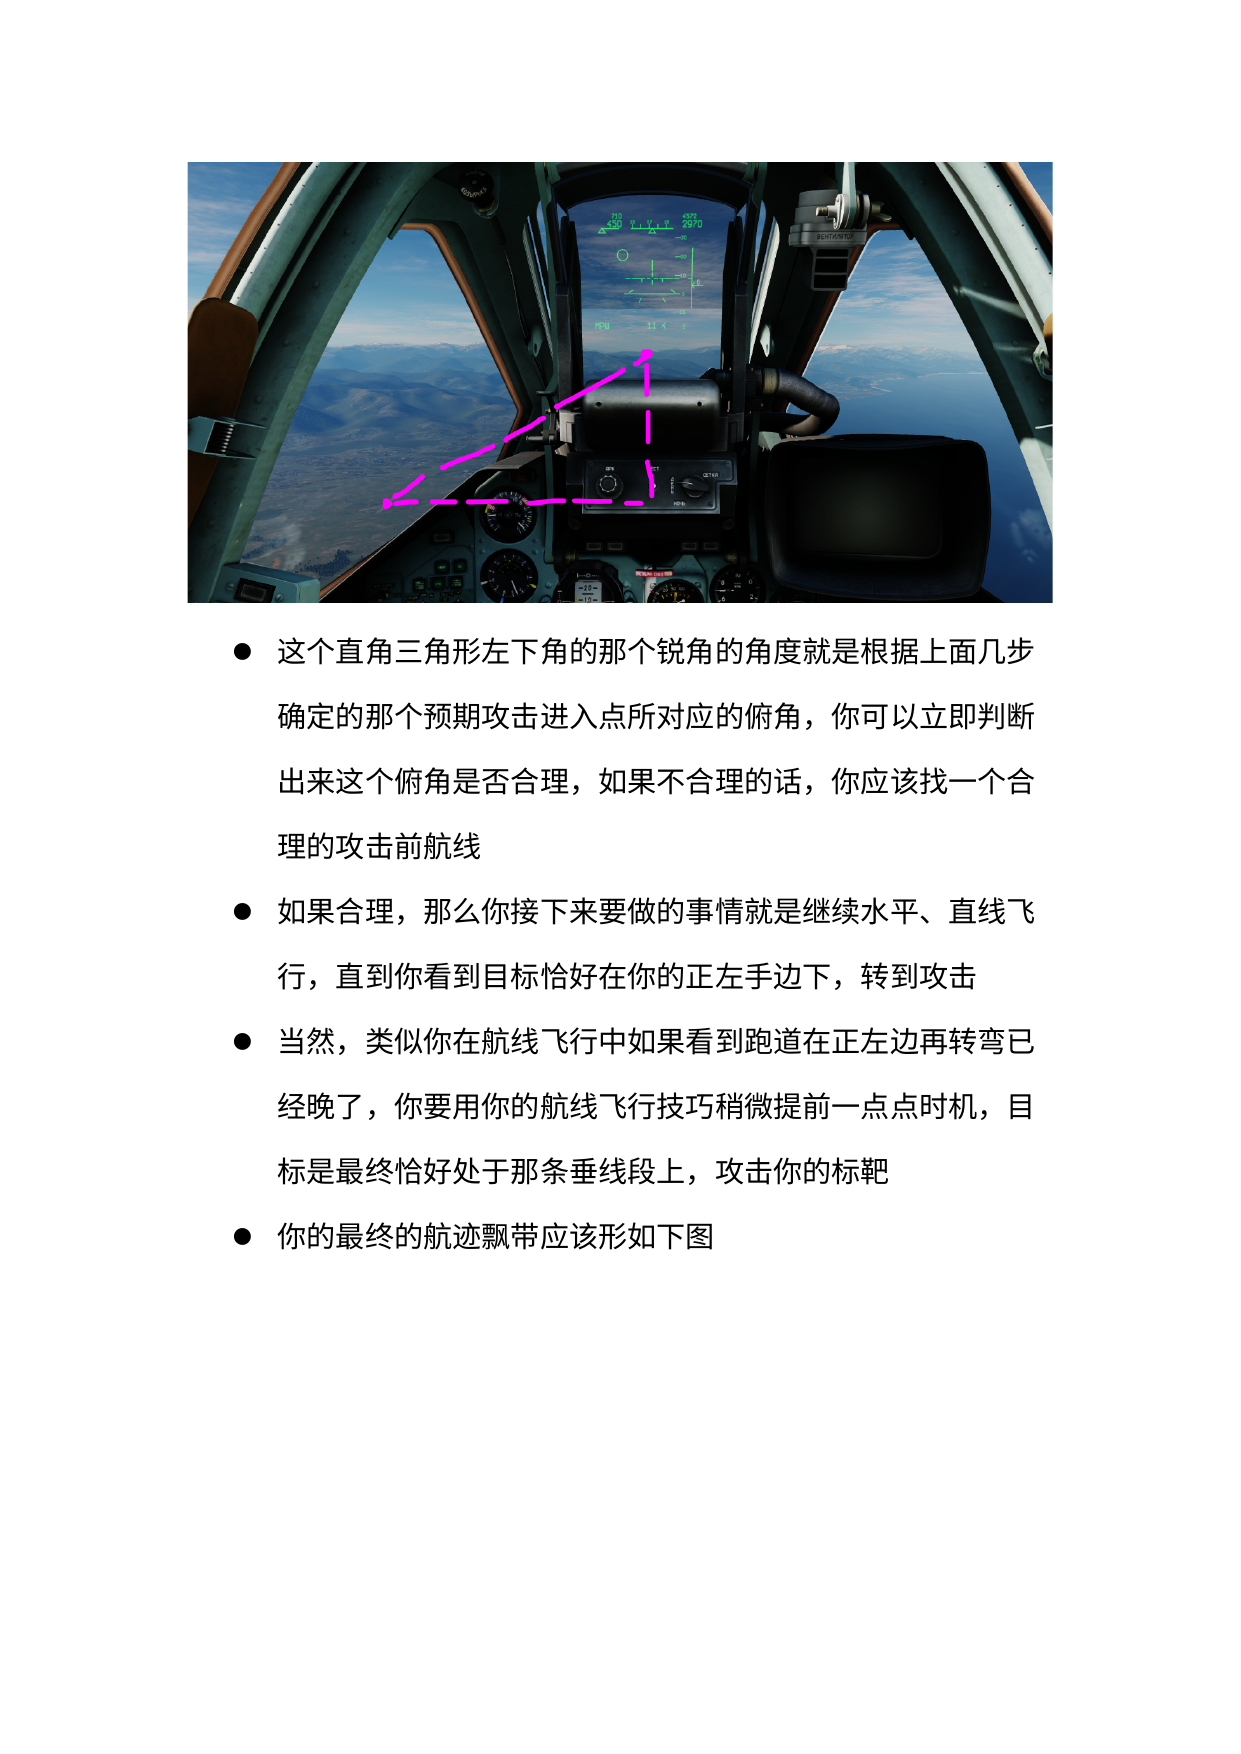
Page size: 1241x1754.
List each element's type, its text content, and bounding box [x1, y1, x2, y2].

picture [187, 162, 1053, 603]
list 当然，类似你在航线飞行中如果看到跑道在正左边再转弯已经晚了，你要用你的航线飞行技巧稍微提前一点点时机，目标是最终恰好处于那条垂线段上，攻击你的标靶 [231, 1007, 1053, 1202]
list 你的最终的航迹飘带应该形如下图 [231, 1202, 1053, 1267]
list 如果合理，那么你接下来要做的事情就是继续水平、直线飞行，直到你看到目标恰好在你的正左手边下，转到攻击 [231, 877, 1053, 1007]
list 这个直角三角形左下角的那个锐角的角度就是根据上面几步确定的那个预期攻击进入点所对应的俯角，你可以立即判断出来这个俯角是否合理，如果不合理的话，你应该找一个合理的攻击前航线 [231, 617, 1053, 877]
